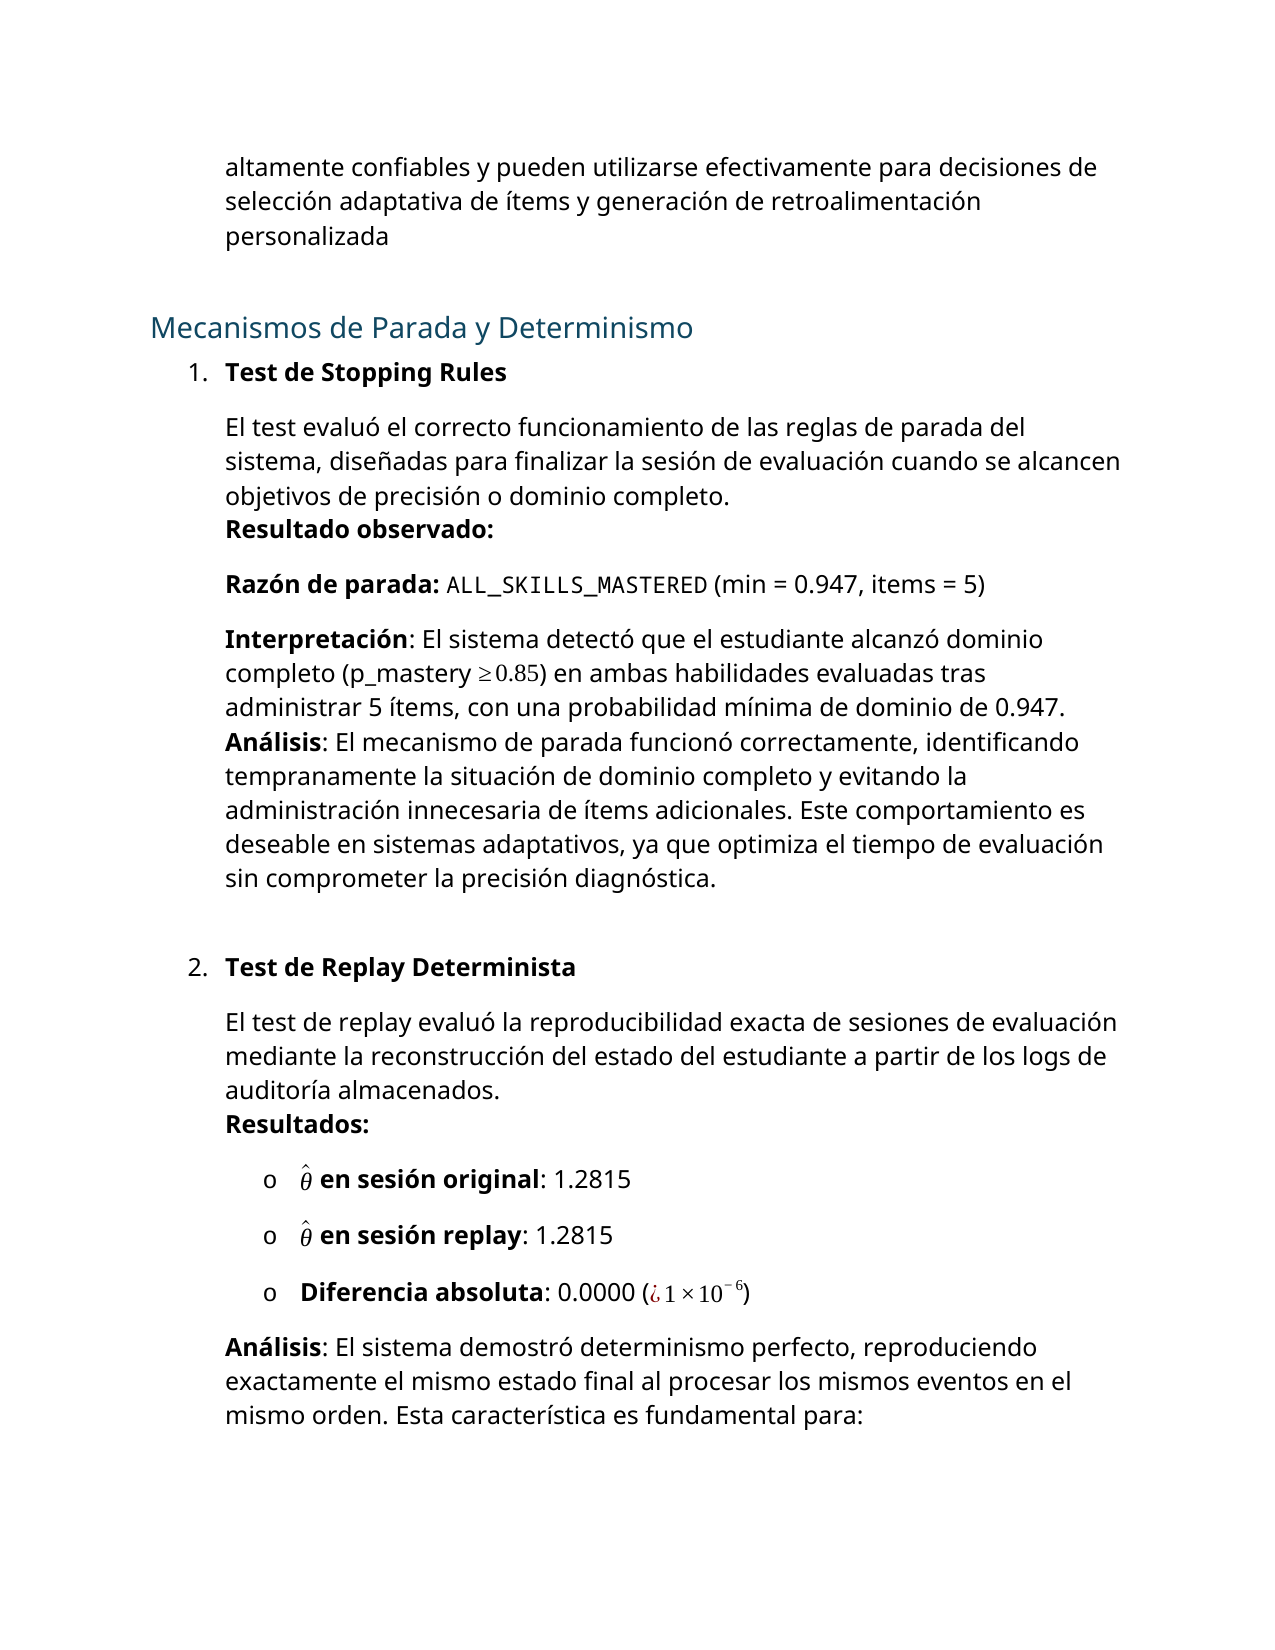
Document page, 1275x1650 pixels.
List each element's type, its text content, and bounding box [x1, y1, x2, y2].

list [187, 150, 1125, 286]
subtitle Mecanismos de Parada y Determinismo [150, 307, 1125, 347]
list Diferencia absoluta: 0.0000 () [262, 1275, 1125, 1309]
list Test de Stopping Rules [187, 355, 1125, 389]
list Razón de parada: ALL_SKILLS_MASTERED (min = 0.947, items = 5) [187, 567, 1125, 601]
list Interpretación: El sistema detectó que el estudiante alcanzó dominio completo (p_mastery ) en ambas habilidades evaluadas tras administrar 5 ítems, con una probabilidad mínima de dominio de 0.947. Análisis: El mecanismo de parada funcionó correctamente, identificando tempranamente la situación de dominio completo y evitando la administración innecesaria de ítems adicionales. Este comportamiento es deseable en sistemas adaptativos, ya que optimiza el tiempo de evaluación sin comprometer la precisión diagnóstica. [187, 622, 1125, 928]
list Test de Replay Determinista [187, 949, 1125, 983]
list El test evaluó el correcto funcionamiento de las reglas de parada del sistema, diseñadas para finalizar la sesión de evaluación cuando se alcancen objetivos de precisión o dominio completo. Resultado observado: [187, 410, 1125, 546]
list El test de replay evaluó la reproducibilidad exacta de sesiones de evaluación mediante la reconstrucción del estado del estudiante a partir de los logs de auditoría almacenados. Resultados: [187, 1004, 1125, 1141]
list en sesión original: 1.2815 [262, 1161, 1125, 1197]
list en sesión replay: 1.2815 [262, 1218, 1125, 1254]
list Análisis: El sistema demostró determinismo perfecto, reproduciendo exactamente el mismo estado final al procesar los mismos eventos en el mismo orden. Esta característica es fundamental para: [187, 1330, 1125, 1432]
